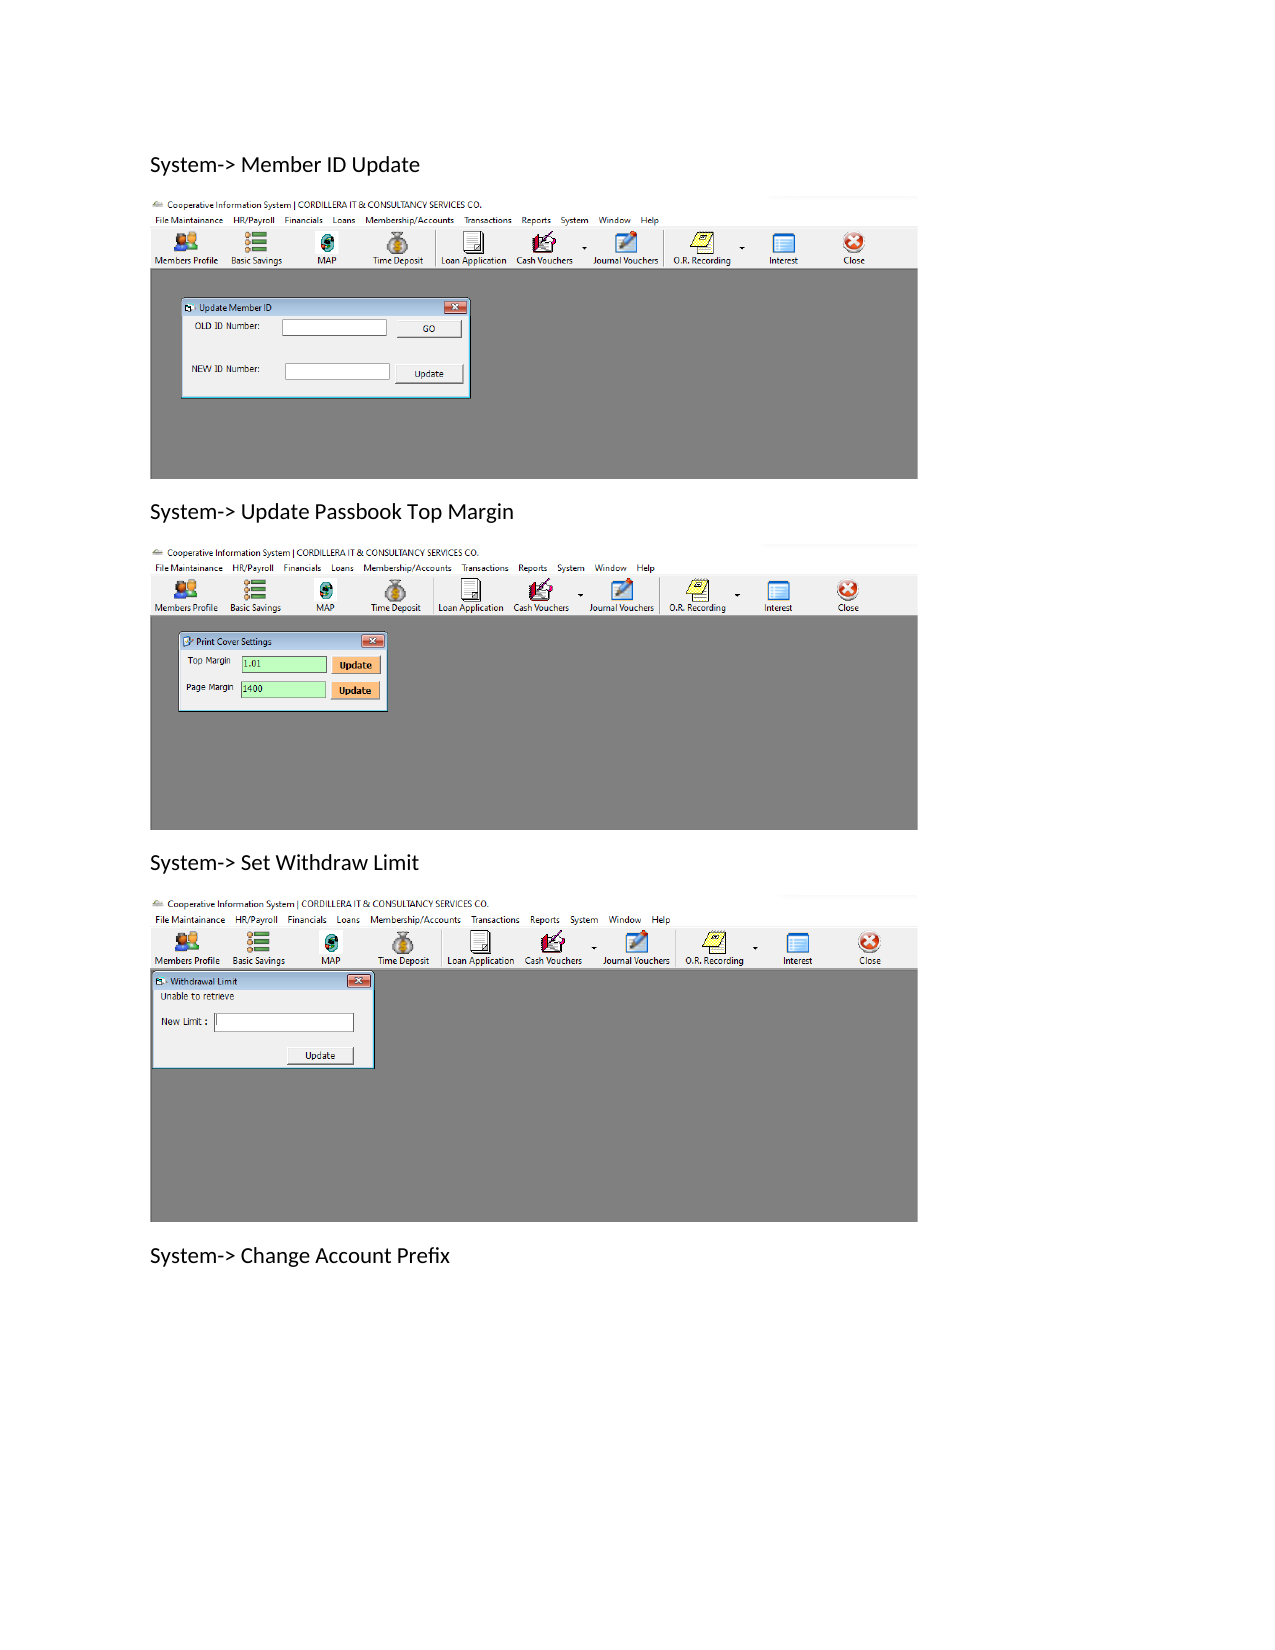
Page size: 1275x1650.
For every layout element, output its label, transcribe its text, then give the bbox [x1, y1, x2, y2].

text System-> Change Account Prefix [150, 1241, 1125, 1269]
picture [150, 196, 918, 479]
picture [150, 544, 918, 830]
text System-> Update Passbook Top Margin [150, 497, 1125, 526]
text System-> Member ID Update [150, 150, 1125, 178]
text System-> Set Withdraw Limit [150, 848, 1125, 876]
picture [150, 895, 918, 1222]
